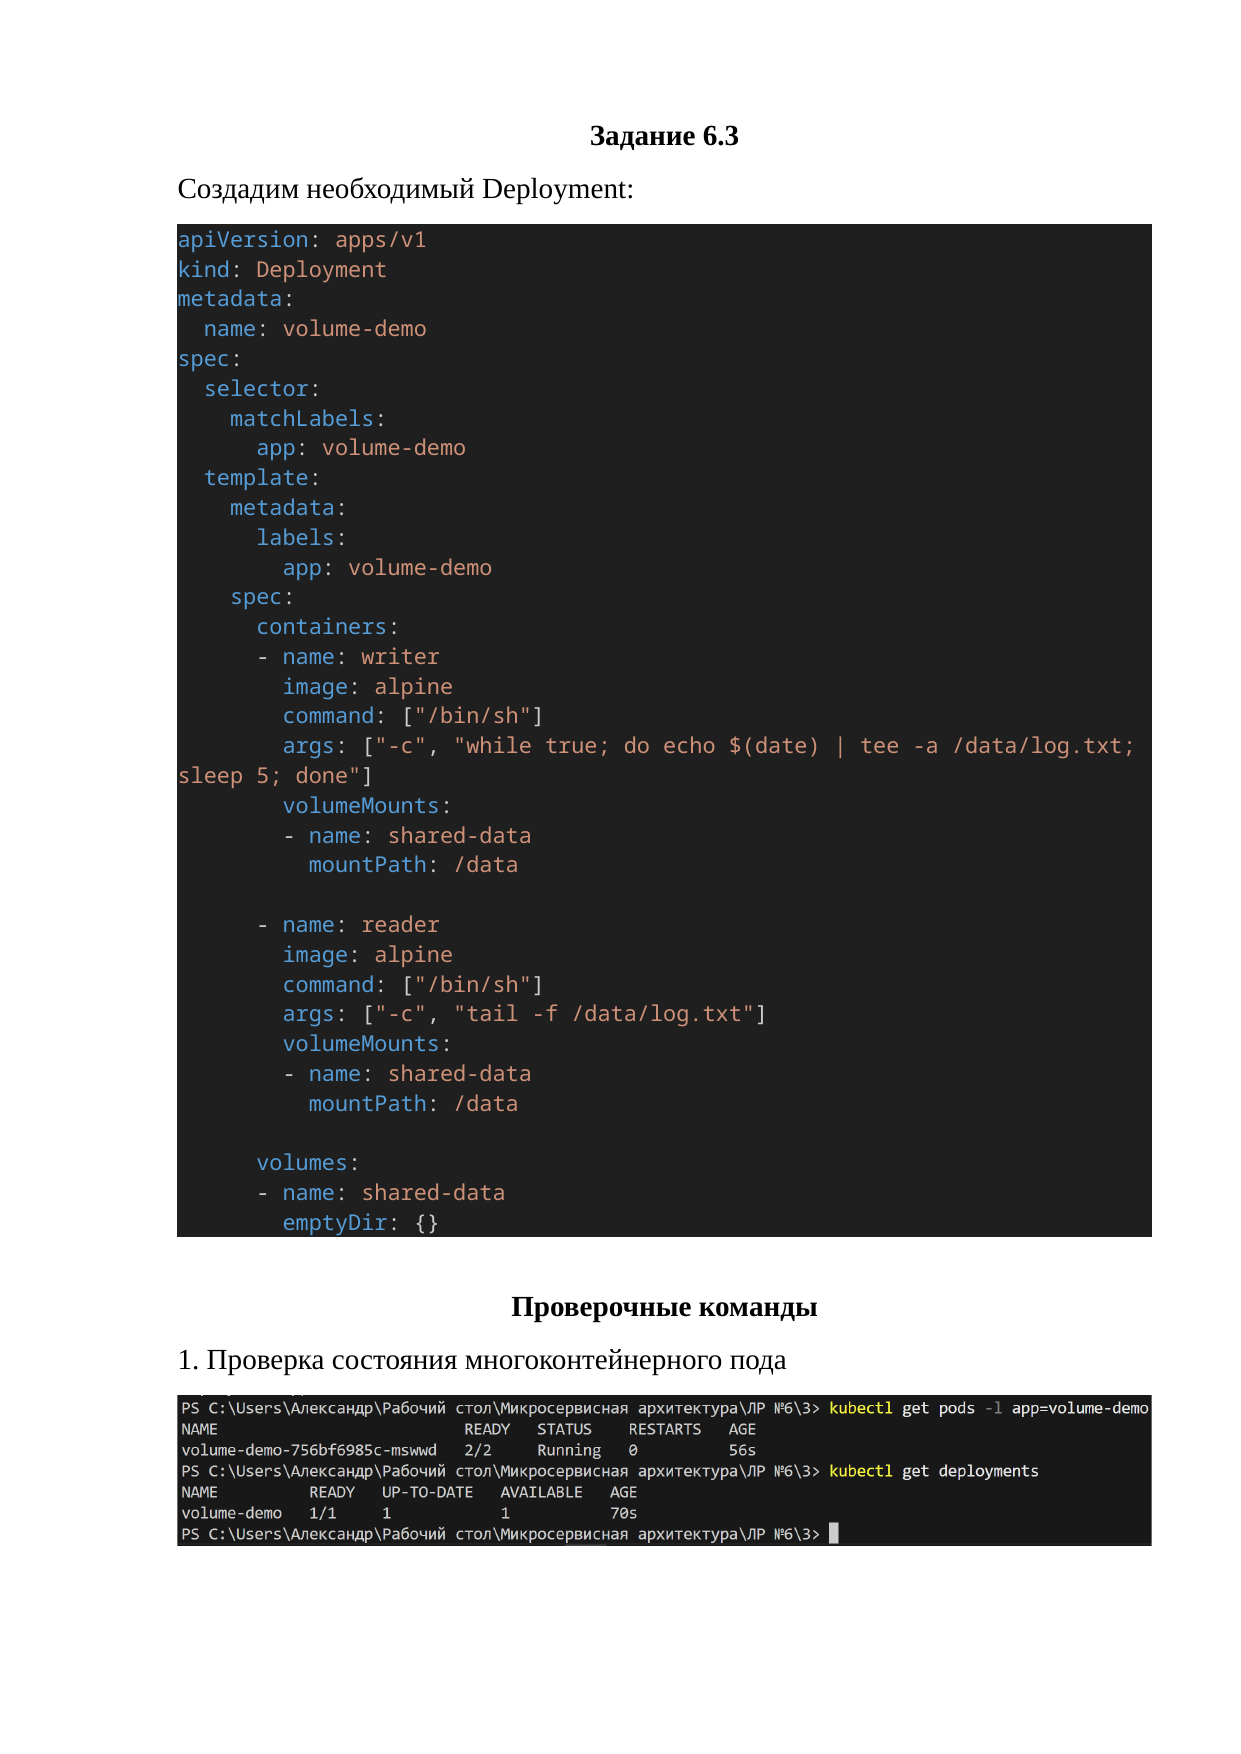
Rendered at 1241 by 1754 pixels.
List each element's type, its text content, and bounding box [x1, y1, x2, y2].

text spec: [177, 581, 1152, 611]
text mountPath: /data [177, 849, 1152, 879]
text - name: shared-data [177, 1058, 1152, 1088]
text volumeMounts: [177, 790, 1152, 819]
text command: ["/bin/sh"] [177, 700, 1152, 730]
text Создадим необходимый Deployment: [177, 171, 1152, 204]
text labels: [177, 522, 1152, 551]
text mountPath: /data [177, 1088, 1152, 1117]
text apiVersion: apps/v1 [177, 224, 1152, 253]
text metadata: [177, 492, 1152, 522]
text template: [177, 462, 1152, 492]
text image: alpine [177, 939, 1152, 968]
text Задание 6.3 [177, 118, 1152, 152]
text app: volume-demo [177, 551, 1152, 581]
text selector: [177, 373, 1152, 402]
text volumeMounts: [177, 1028, 1152, 1058]
text spec: [177, 343, 1152, 373]
text kind: Deployment [177, 253, 1152, 283]
text - name: shared-data [177, 1177, 1152, 1207]
text args: ["-c", "tail -f /data/log.txt"] [177, 998, 1152, 1028]
text emptyDir: {} [177, 1207, 1152, 1237]
text - name: writer [177, 641, 1152, 671]
text command: ["/bin/sh"] [177, 968, 1152, 998]
text - name: shared-data [177, 819, 1152, 849]
text matchLabels: [177, 402, 1152, 432]
text args: ["-c", "while true; do echo $(date) | tee -a /data/log.txt; sleep 5; done"] [177, 730, 1152, 790]
text volumes: [177, 1147, 1152, 1177]
text metadata: [177, 283, 1152, 313]
text 1. Проверка состояния многоконтейнерного пода [177, 1342, 1152, 1376]
picture [177, 1395, 1152, 1546]
text name: volume-demo [177, 313, 1152, 343]
text containers: [177, 611, 1152, 641]
text - name: reader [177, 909, 1152, 939]
text Проверочные команды [177, 1289, 1152, 1323]
text app: volume-demo [177, 432, 1152, 462]
text image: alpine [177, 671, 1152, 700]
